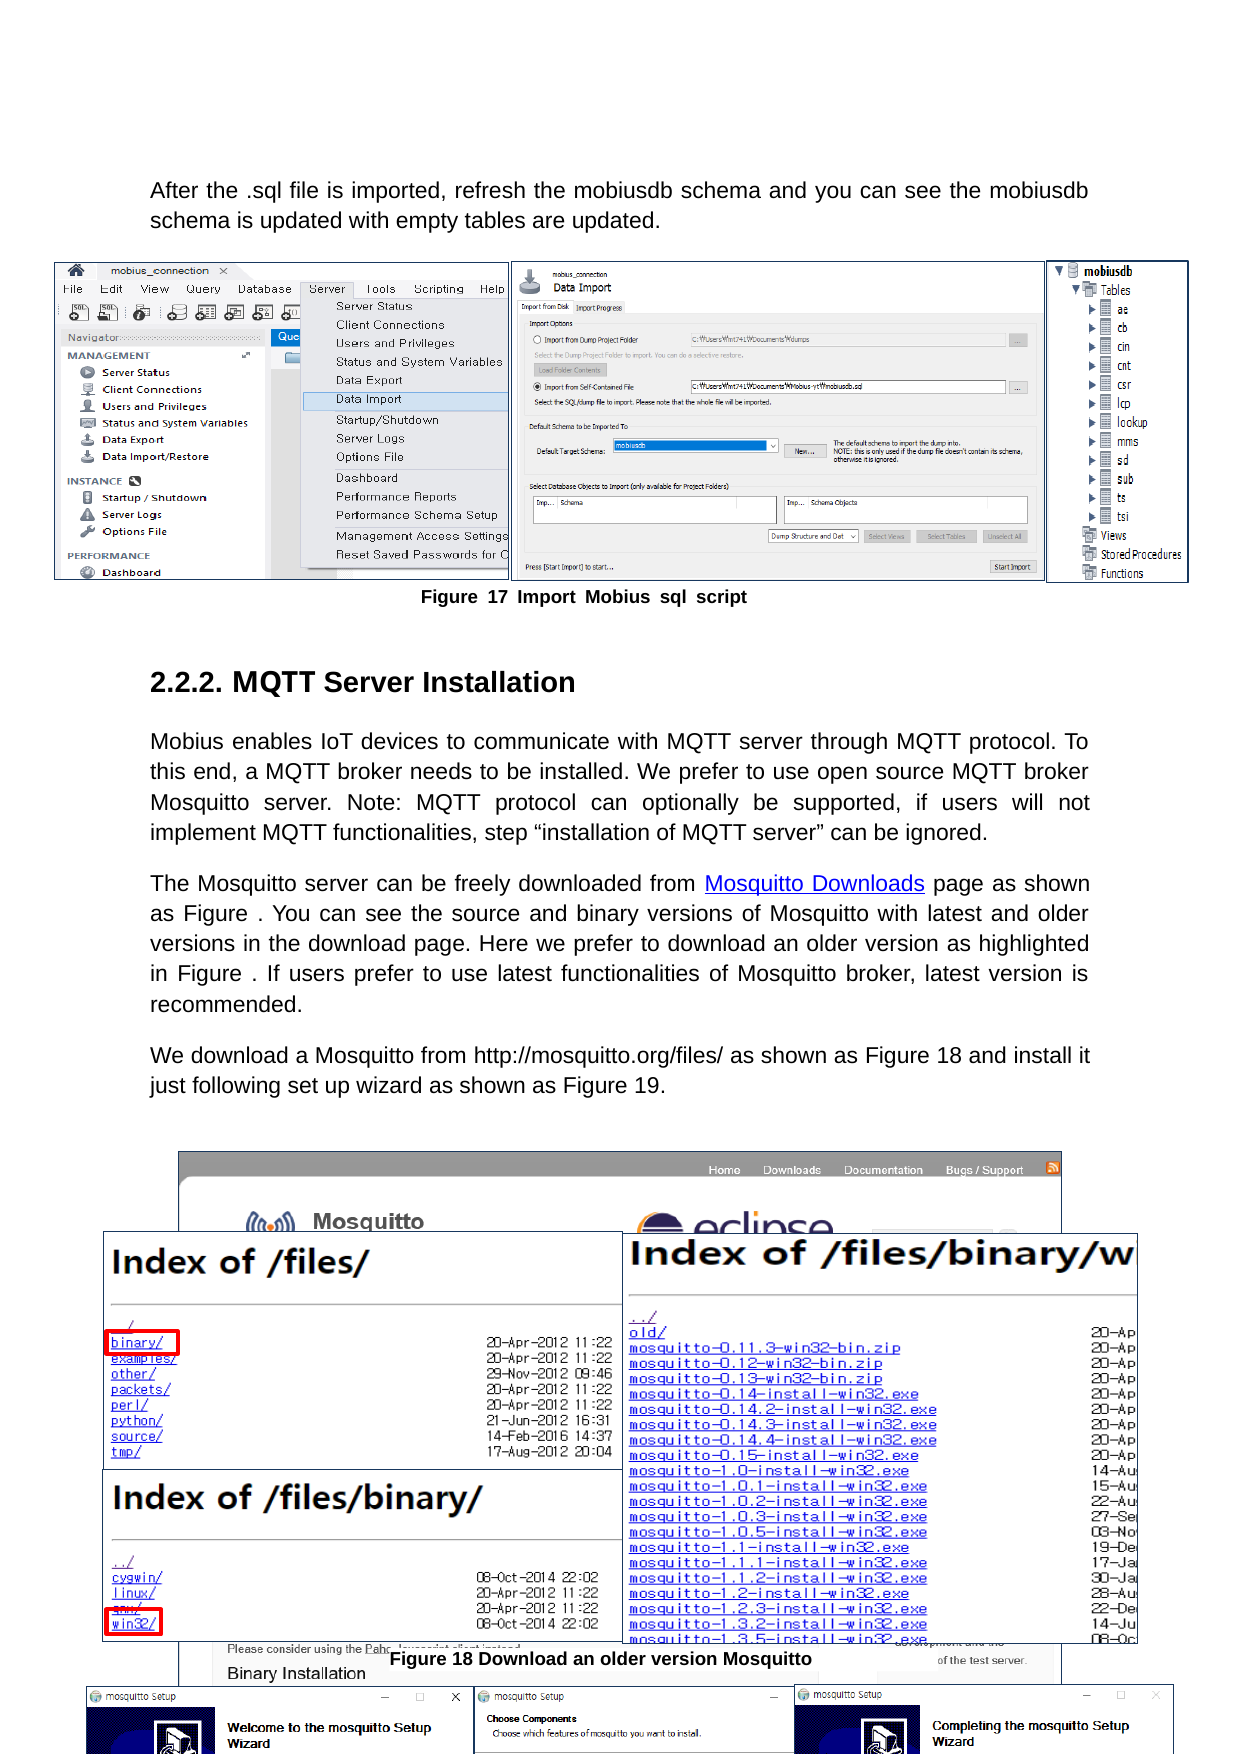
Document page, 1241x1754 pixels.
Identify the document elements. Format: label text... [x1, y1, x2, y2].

text After the .sql file is imported, refresh the mobiusdb schema and you can see the mobiusdb schema is updated with empty tables are updated. [150, 177, 1090, 234]
picture [1047, 262, 1187, 582]
picture [55, 263, 508, 579]
text The Mosquitto server can be freely downloaded from Mosquitto Downloads page as shown as Figure 19. You can see the source and binary versions of Mosquitto with latest and older versions in the download page. Here we prefer to download an older version as highlighted in Figure 19. If users prefer to use latest functionalities of Mosquitto broker, latest version is recommended. [150, 870, 1090, 1017]
picture [795, 1685, 1173, 1754]
picture [109, 1333, 176, 1352]
picture [623, 1234, 1137, 1643]
picture [179, 1642, 1061, 1686]
picture [512, 262, 1044, 580]
picture [104, 1232, 622, 1469]
list MQTT Server Installation [150, 662, 1090, 701]
picture [87, 1687, 473, 1754]
picture [103, 1470, 622, 1641]
picture [179, 1152, 1061, 1233]
picture [475, 1687, 794, 1754]
text Mobius enables IoT devices to communicate with MQTT server through MQTT protocol. To this end, a MQTT broker needs to be installed. We prefer to use open source MQTT broker Mosquitto server. Note: MQTT protocol can optionally be supported, if users will not implement MQTT functionalities, step “installation of MQTT server” can be ignored. [150, 728, 1090, 845]
